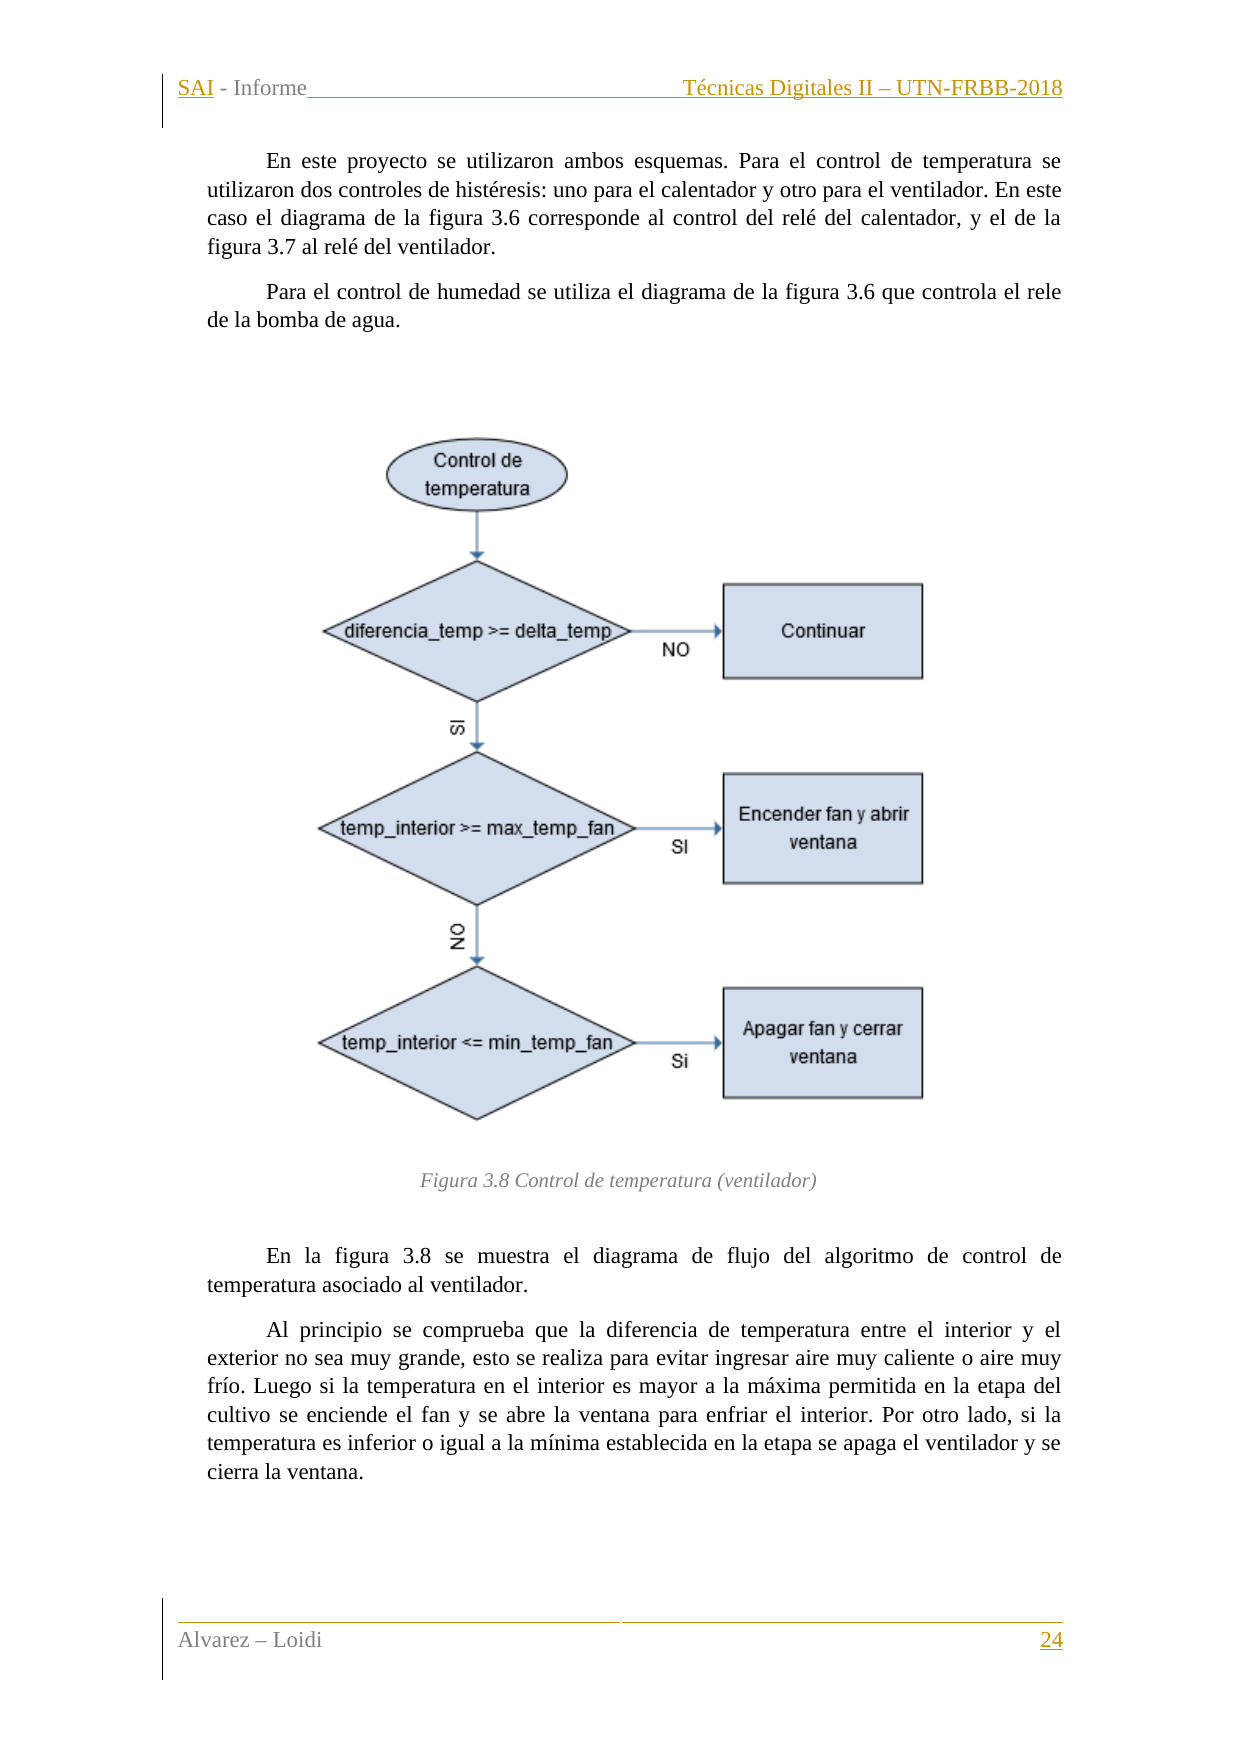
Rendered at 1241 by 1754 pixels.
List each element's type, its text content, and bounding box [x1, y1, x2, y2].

text Al principio se comprueba que la diferencia de temperatura entre el interior y el exterior no sea muy grande, esto se realiza para evitar ingresar aire muy caliente o aire muy frío. Luego si la temperatura en el interior es mayor a la máxima permitida en la etapa del cultivo se enciende el fan y se abre la ventana para enfriar el interior. Por otro lado, si la temperatura es inferior o igual a la mínima establecida en la etapa se apaga el ventilador y se cierra la ventana. [207, 1316, 1063, 1484]
text En la figura 3.8 se muestra el diagrama de flujo del algoritmo de control de temperatura asociado al ventilador. [207, 1242, 1063, 1297]
text En este proyecto se utilizaron ambos esquemas. Para el control de temperatura se utilizaron dos controles de histéresis: uno para el calentador y otro para el ventilador. En este caso el diagrama de la figura 3.6 corresponde al control del relé del calentador, y el de la figura 3.7 al relé del ventilador. [207, 148, 1063, 259]
text Para el control de humedad se utiliza el diagrama de la figura 3.6 que controla el rele de la bomba de agua. [207, 278, 1063, 333]
picture [280, 400, 957, 1156]
